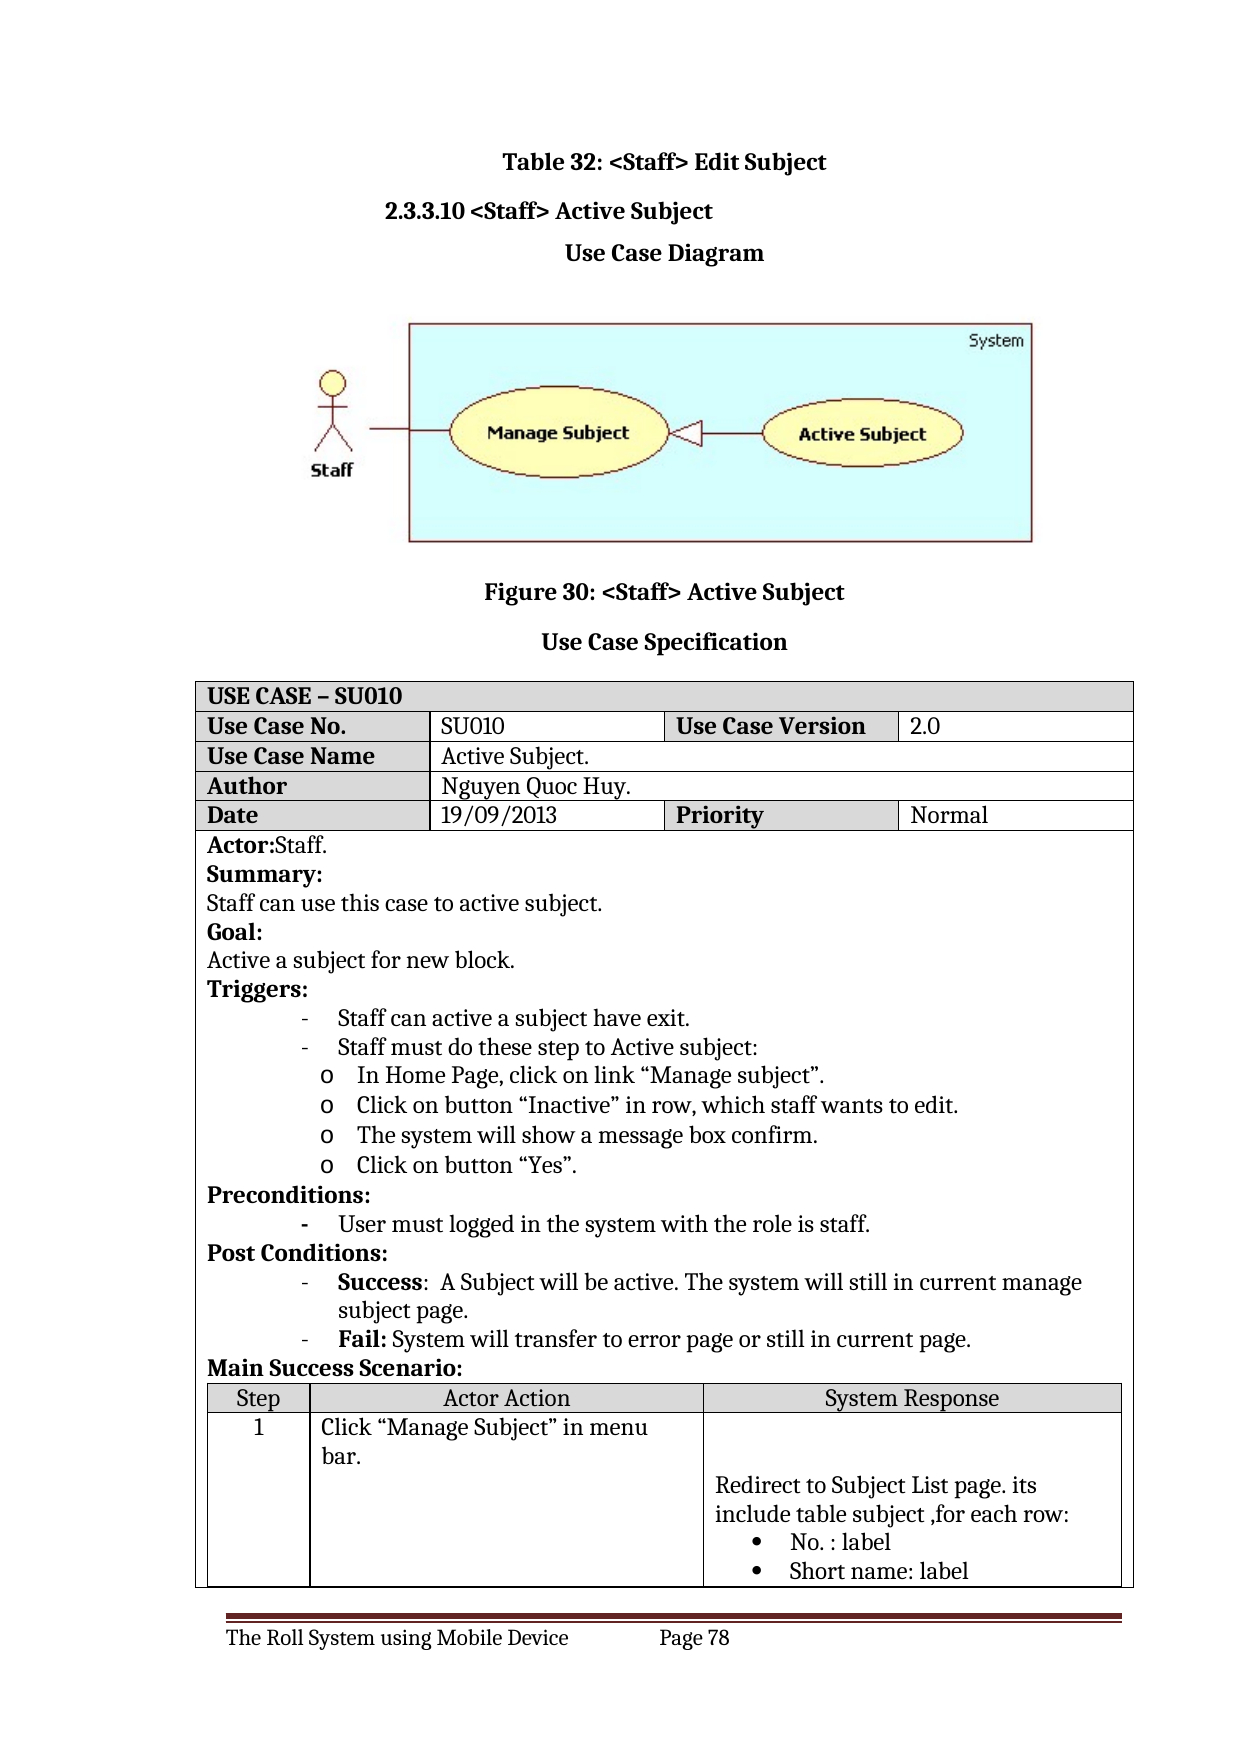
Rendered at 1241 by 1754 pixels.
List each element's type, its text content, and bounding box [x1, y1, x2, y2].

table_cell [196, 831, 1133, 1587]
table_cell Nguyen Quoc Huy. [431, 772, 1133, 800]
table_cell Use Case Version [665, 712, 898, 741]
table_cell Priority [665, 801, 898, 830]
subtitle Use Case Specification [207, 627, 1122, 656]
picture [265, 292, 1064, 574]
subtitle <Staff> Active Subject [385, 197, 1122, 226]
text Figure 30: <Staff> Active Subject [207, 578, 1122, 607]
table_cell 19/09/2013 [431, 801, 664, 830]
table_cell Active Subject. [431, 742, 1133, 771]
table_cell 2.0 [899, 712, 1133, 741]
subtitle Use Case Diagram [207, 238, 1122, 267]
table_cell Author [196, 772, 429, 800]
table_cell Normal [899, 801, 1133, 830]
table_cell SU010 [431, 712, 664, 741]
table_cell Date [196, 801, 429, 830]
table_cell Use Case No. [196, 712, 429, 741]
table_cell Use Case Name [196, 742, 429, 771]
table_header USE CASE – SU010 [196, 682, 1133, 711]
